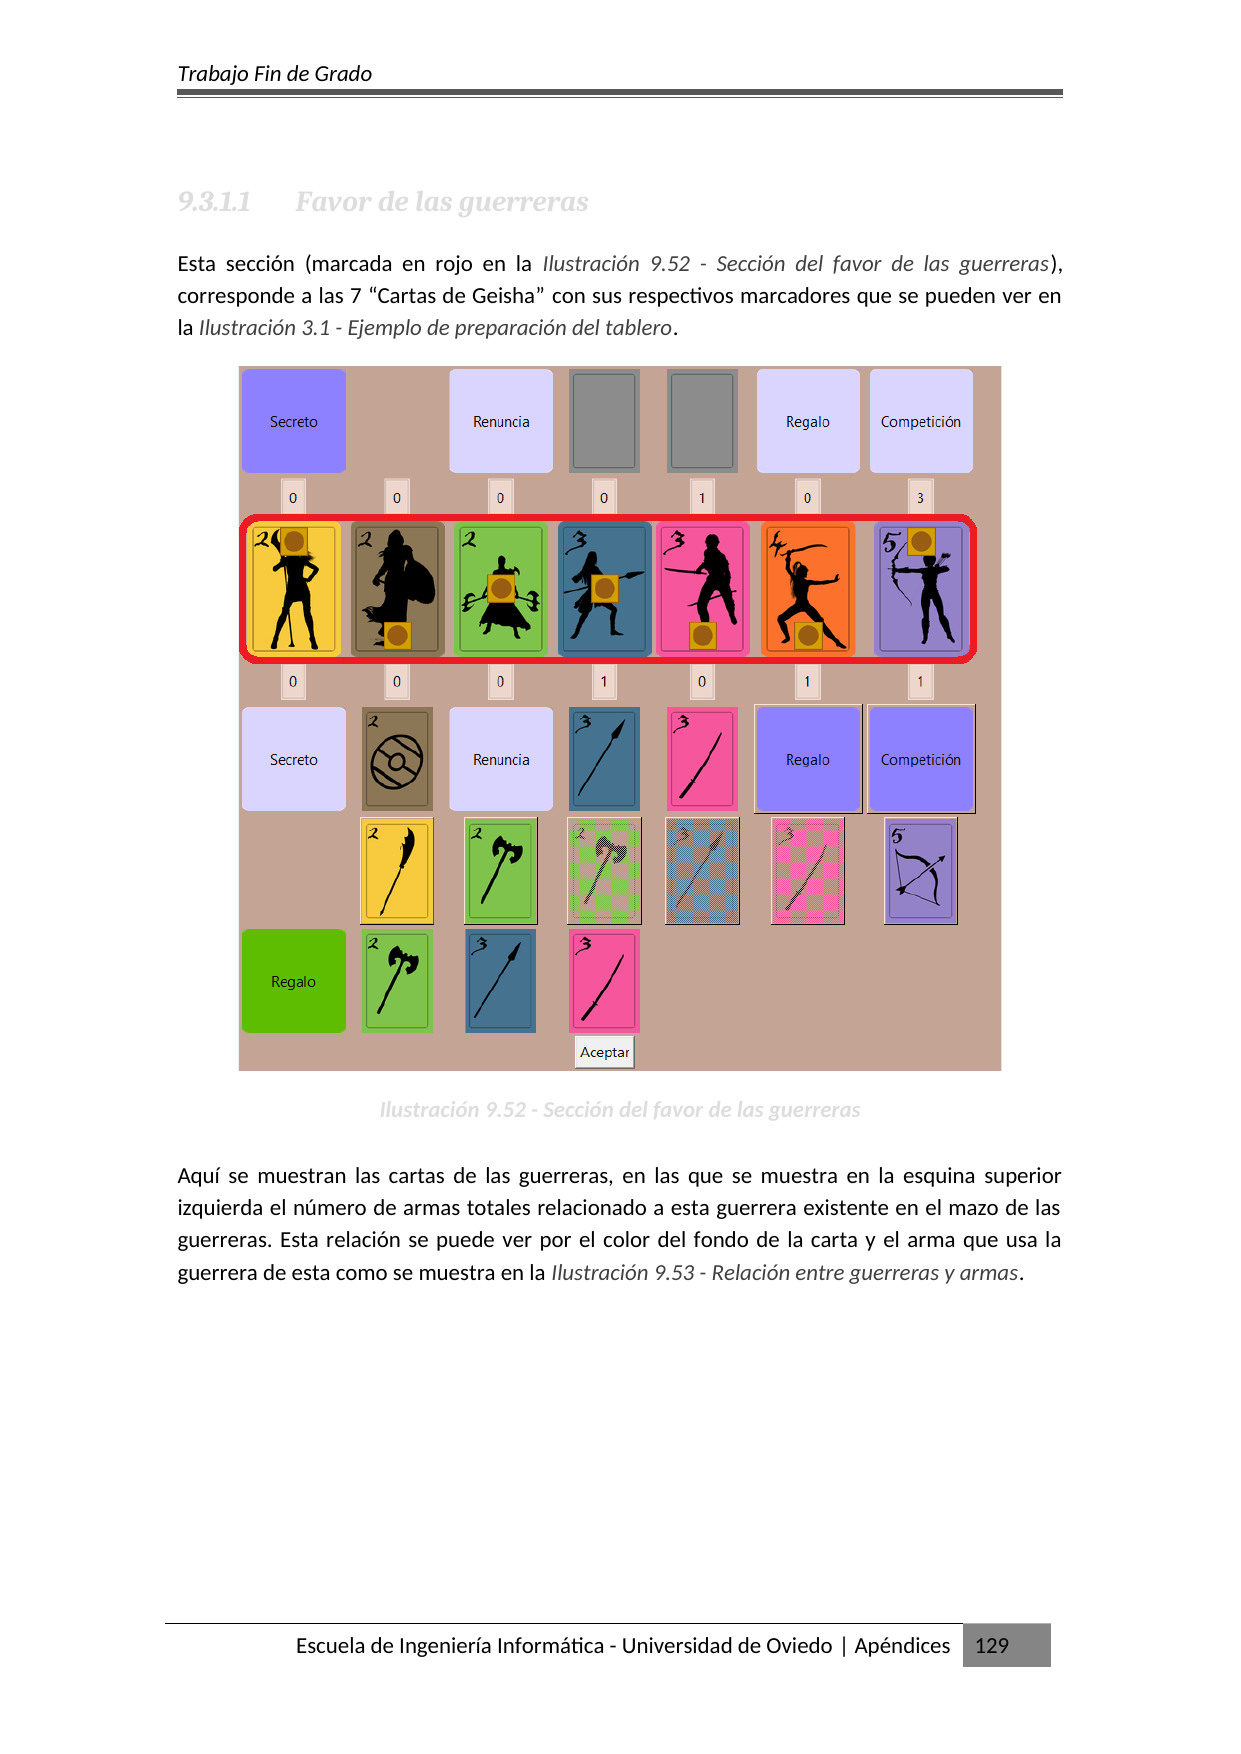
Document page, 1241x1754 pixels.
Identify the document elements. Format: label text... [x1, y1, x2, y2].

picture [238, 366, 1002, 1071]
subtitle Favor de las guerreras [177, 185, 1063, 219]
